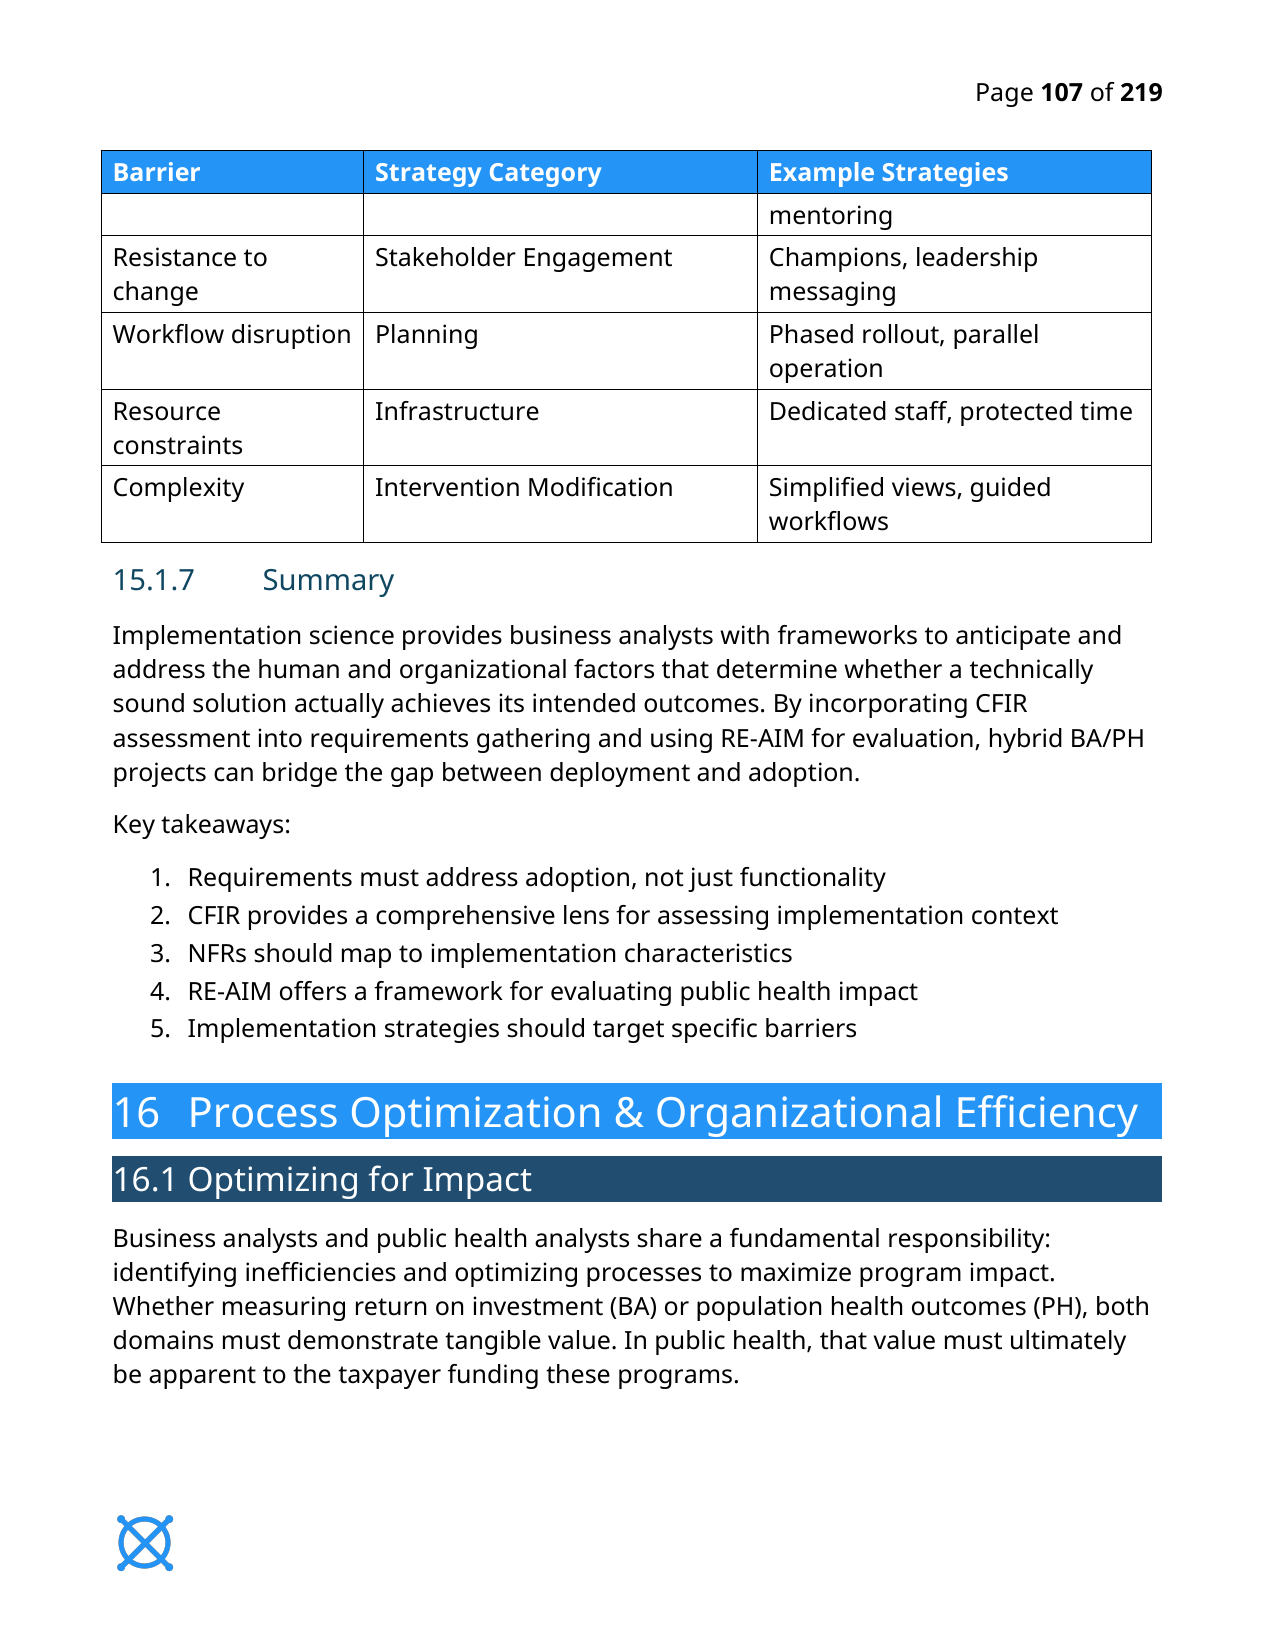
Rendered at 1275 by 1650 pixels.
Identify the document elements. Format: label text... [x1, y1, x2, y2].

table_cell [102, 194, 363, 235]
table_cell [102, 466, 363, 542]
text Implementation science provides business analysts with frameworks to anticipate and address the human and organizational factors that determine whether a technically sound solution actually achieves its intended outcomes. By incorporating CFIR assessment into requirements gathering and using RE-AIM for evaluation, hybrid BA/PH projects can bridge the gap between deployment and adoption. [112, 618, 1162, 788]
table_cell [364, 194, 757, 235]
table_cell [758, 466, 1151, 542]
subtitle Optimizing for Impact [112, 1156, 1162, 1202]
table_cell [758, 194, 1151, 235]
text Business analysts and public health analysts share a fundamental responsibility: identifying inefficiencies and optimizing processes to maximize program impact. Whether measuring return on investment (BA) or population health outcomes (PH), both domains must demonstrate tangible value. In public health, that value must ultimately be apparent to the taxpayer funding these programs. [112, 1220, 1162, 1391]
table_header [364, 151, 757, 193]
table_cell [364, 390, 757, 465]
picture [112, 1511, 177, 1575]
text Key takeaways: [112, 807, 1162, 841]
list RE-AIM offers a framework for evaluating public health impact [150, 973, 1162, 1007]
list NFRs should map to implementation characteristics [150, 936, 1162, 969]
subtitle Process Optimization & Organizational Efficiency [112, 1083, 1162, 1139]
list CFIR provides a comprehensive lens for assessing implementation context [150, 898, 1162, 932]
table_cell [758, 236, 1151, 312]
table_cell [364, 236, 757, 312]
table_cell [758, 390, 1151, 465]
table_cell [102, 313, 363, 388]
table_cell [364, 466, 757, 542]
list Requirements must address adoption, not just functionality [150, 860, 1162, 894]
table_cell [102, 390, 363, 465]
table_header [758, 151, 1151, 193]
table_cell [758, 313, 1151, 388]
subtitle Summary [112, 559, 1162, 599]
list Implementation strategies should target specific barriers [150, 1011, 1162, 1045]
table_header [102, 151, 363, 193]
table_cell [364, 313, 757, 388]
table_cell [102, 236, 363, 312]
